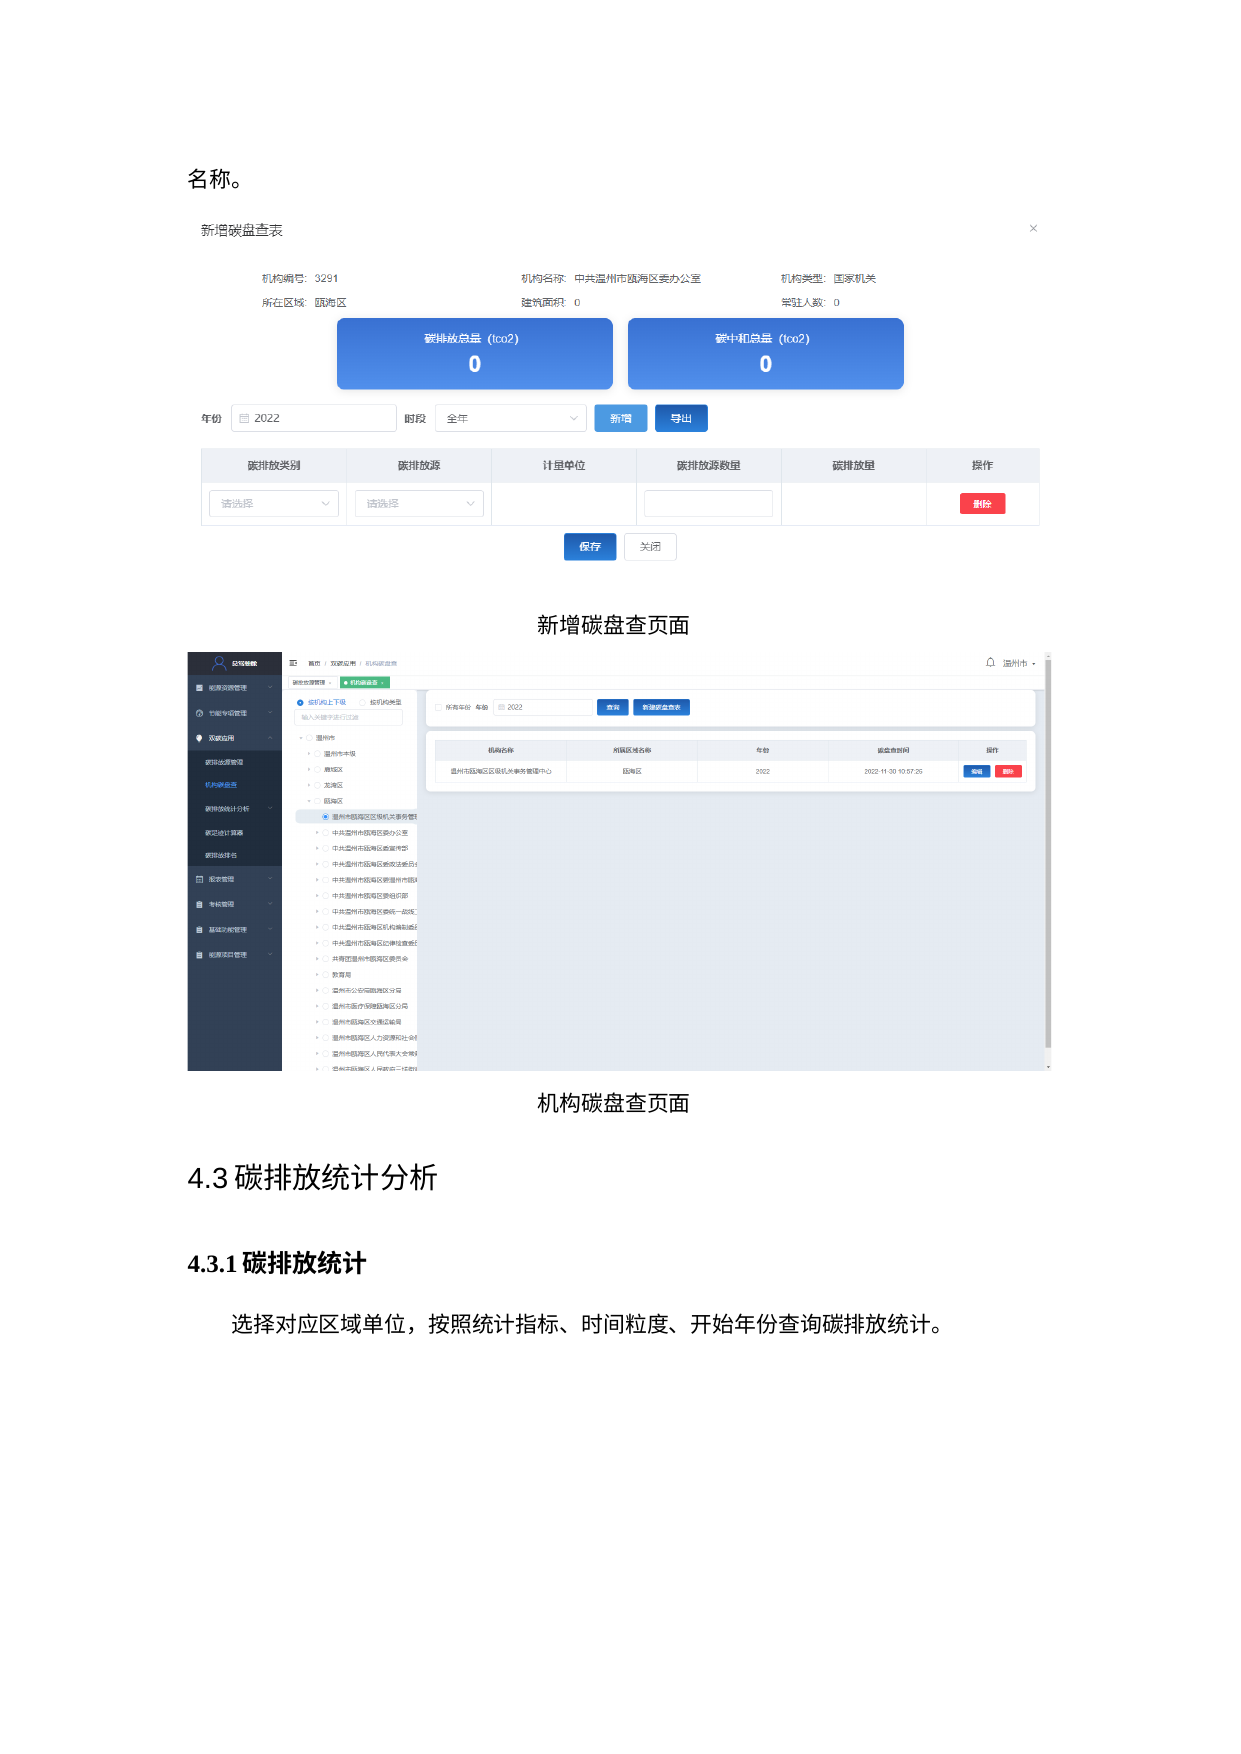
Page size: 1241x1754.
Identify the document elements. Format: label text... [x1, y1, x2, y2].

picture [187, 652, 1052, 1071]
subtitle 4.3.1碳排放统计 [187, 1229, 1053, 1294]
subtitle 4.3碳排放统计分析 [187, 1143, 1053, 1208]
text 新增碳盘查页面 [494, 608, 1053, 640]
text 选择对应区域单位，按照统计指标、时间粒度、开始年份查询碳排放统计。 [187, 1307, 1053, 1339]
picture [187, 207, 1052, 582]
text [187, 162, 1053, 194]
text 机构碳盘查页面 [494, 1086, 1053, 1118]
